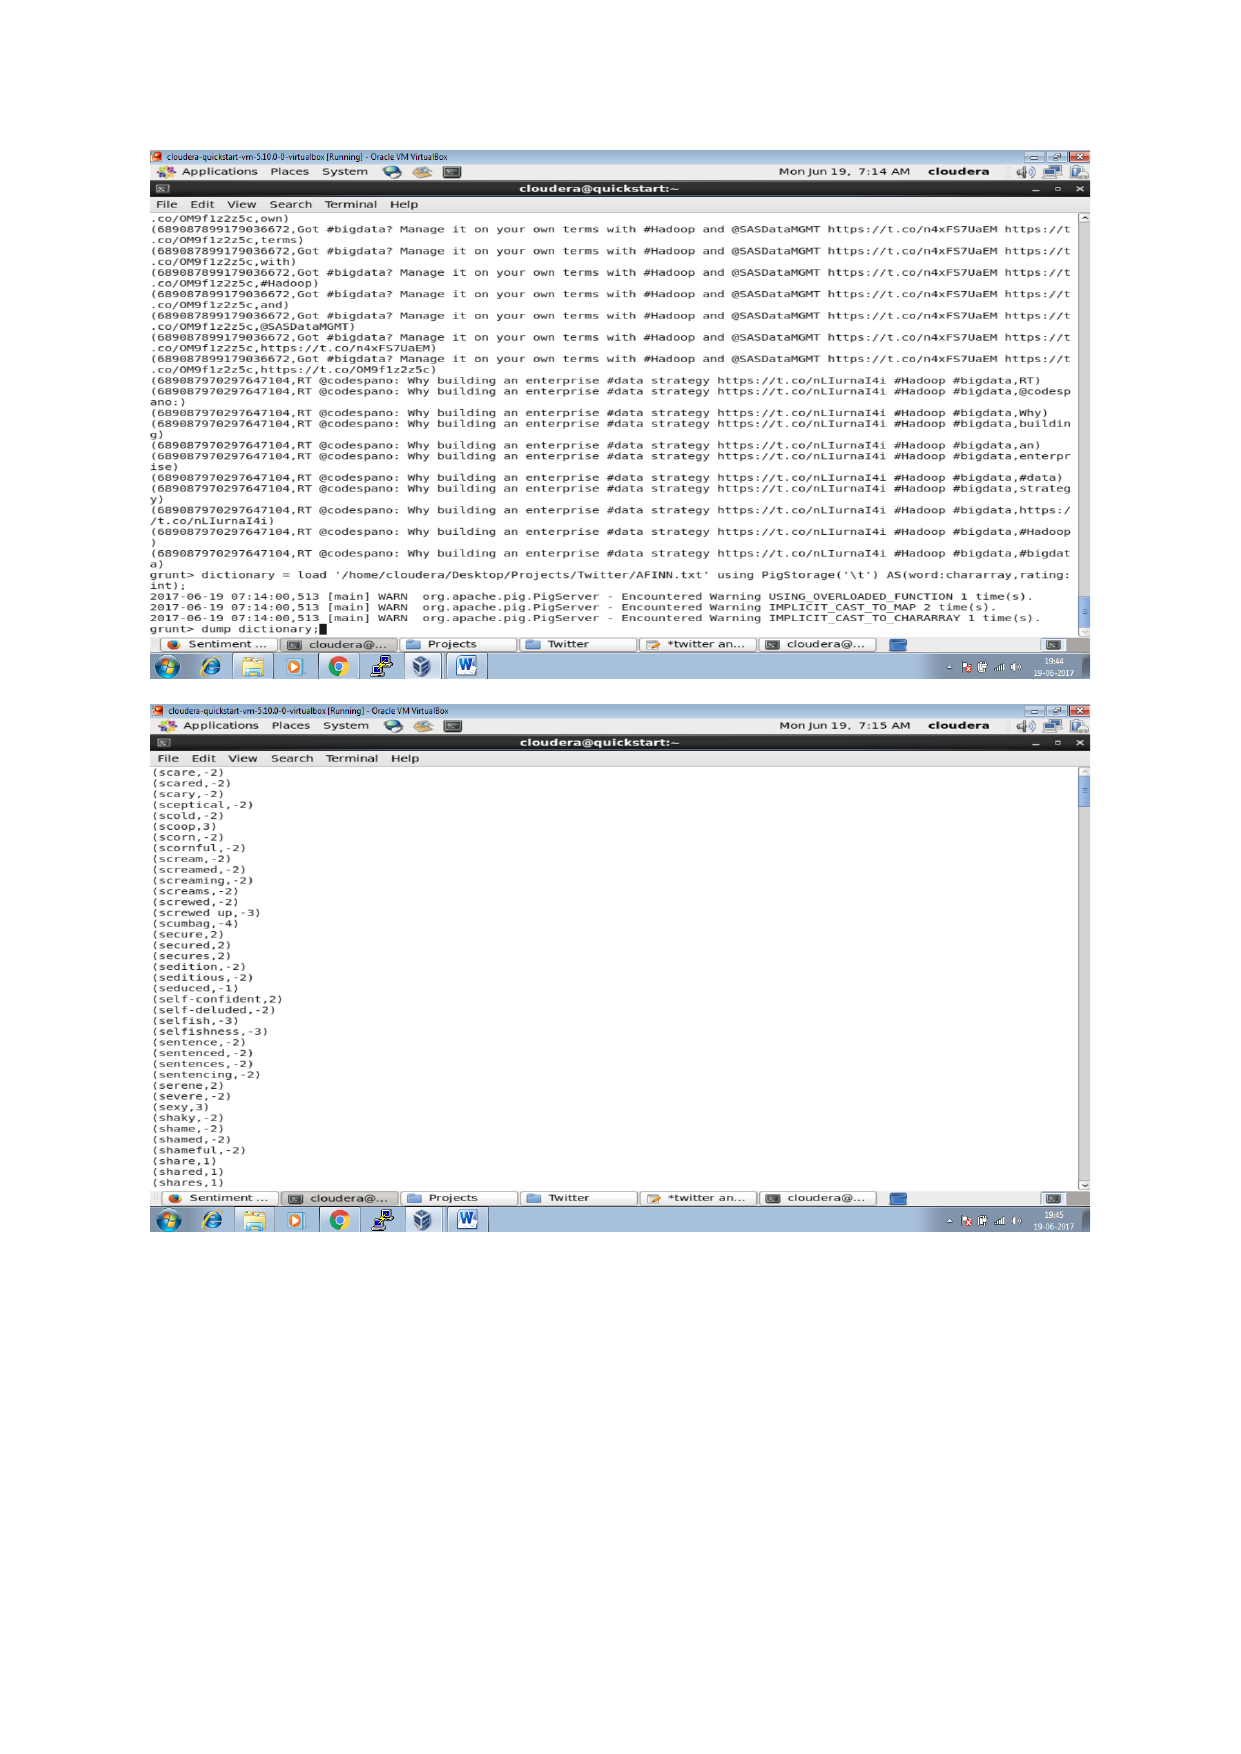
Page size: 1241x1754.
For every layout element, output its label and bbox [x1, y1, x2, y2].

picture [150, 704, 1091, 1232]
picture [150, 150, 1091, 679]
